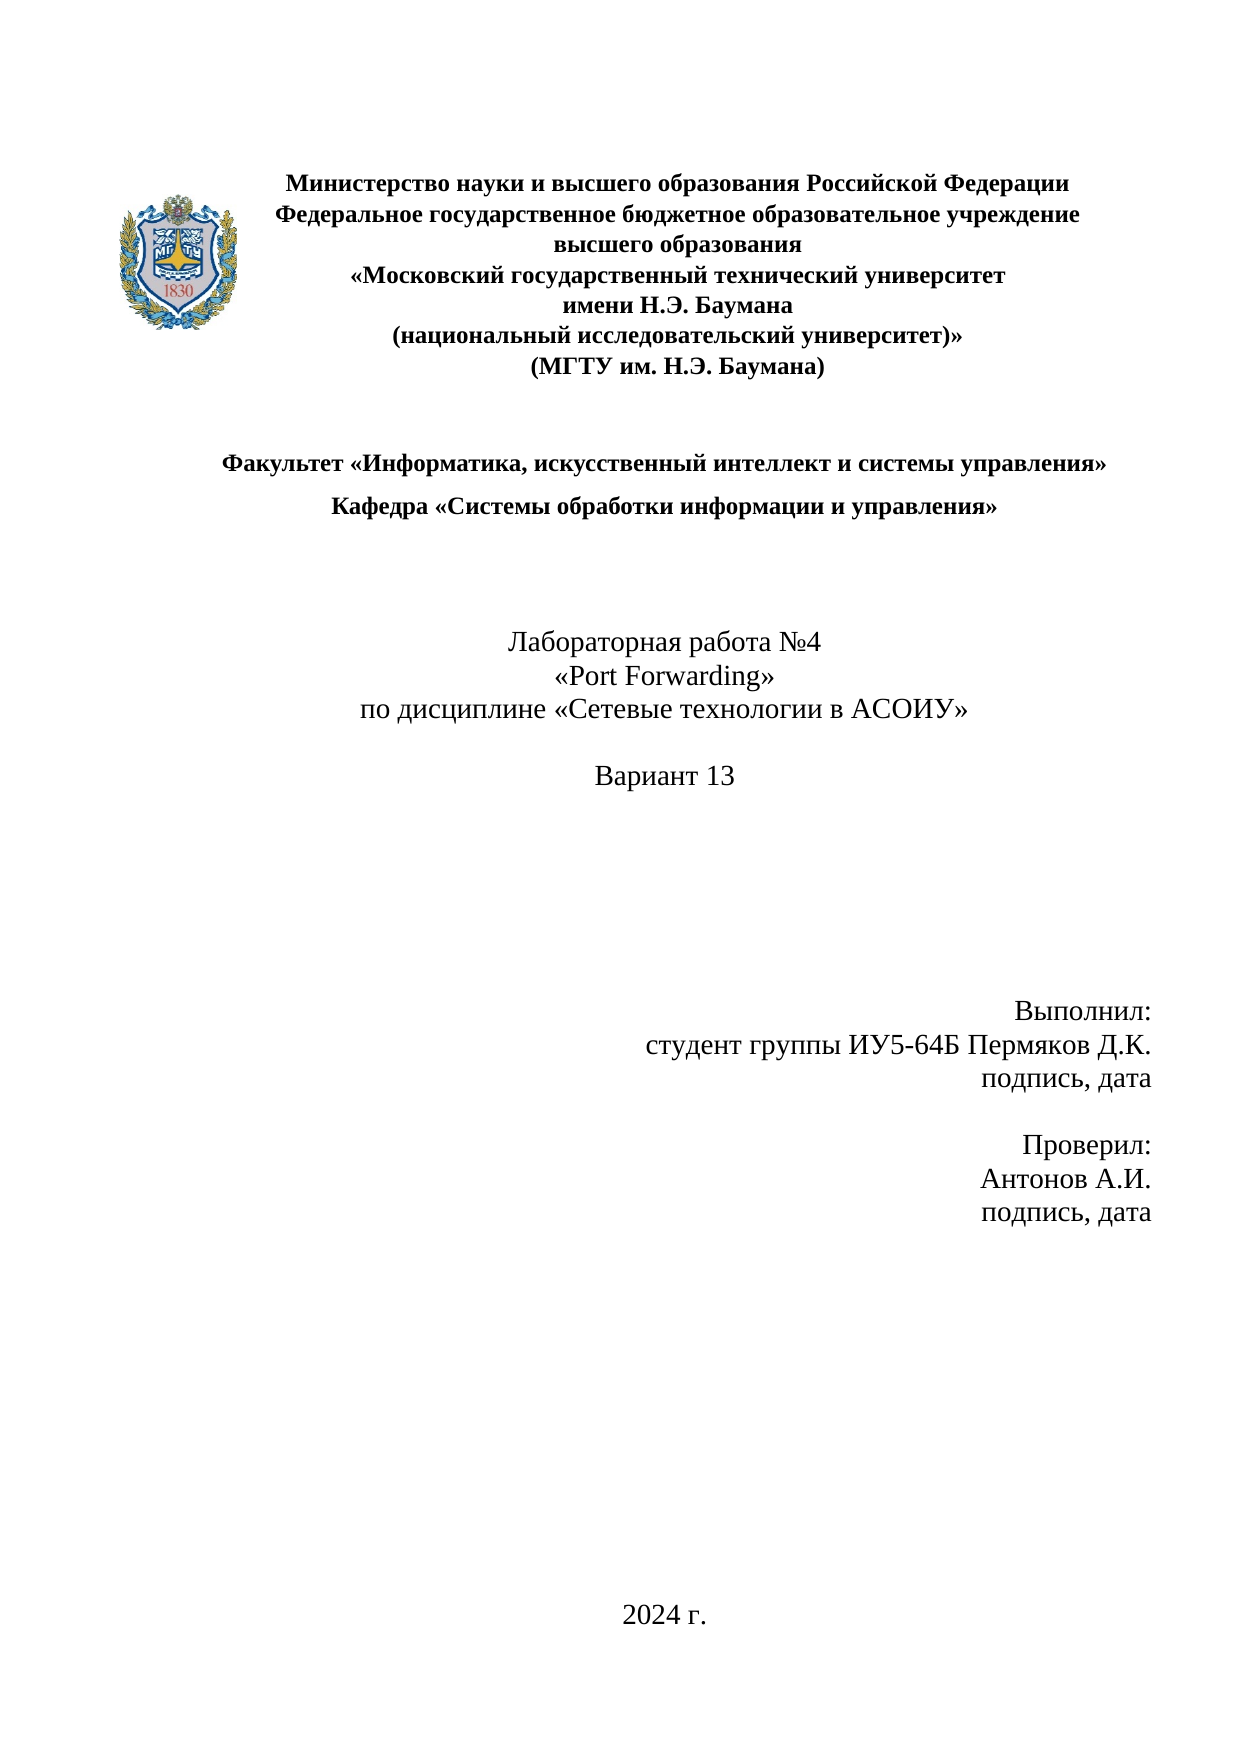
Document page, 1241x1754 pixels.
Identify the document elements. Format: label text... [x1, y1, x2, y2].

picture [118, 194, 237, 328]
text Лабораторная работа №4 [177, 624, 1152, 658]
text 2024 г. [177, 1597, 1152, 1631]
table_header Министерство науки и высшего образования Российской Федерации Федеральное государственное бюджетное образовательное учреждение высшего образования «Московский государственный технический университет имени Н.Э. Баумана (национальный исследовательский университет)» (МГТУ им. Н.Э. Баумана) [263, 169, 1093, 381]
text Факультет «Информатика, искусственный интеллект и системы управления» [177, 448, 1152, 477]
table_header [118, 169, 262, 381]
text подпись, дата [177, 1060, 1152, 1094]
text «Port Forwarding» [177, 658, 1152, 691]
text Вариант 13 [177, 758, 1152, 792]
text по дисциплине «Сетевые технологии в АСОИУ» [177, 691, 1152, 725]
text Кафедра «Системы обработки информации и управления» [177, 491, 1152, 520]
text подпись, дата [177, 1194, 1152, 1228]
text Проверил: [177, 1127, 1152, 1161]
text студент группы ИУ5-64Б Пермяков Д.К. [177, 1027, 1152, 1060]
text Антонов А.И. [177, 1161, 1152, 1194]
text Выполнил: [177, 993, 1152, 1027]
